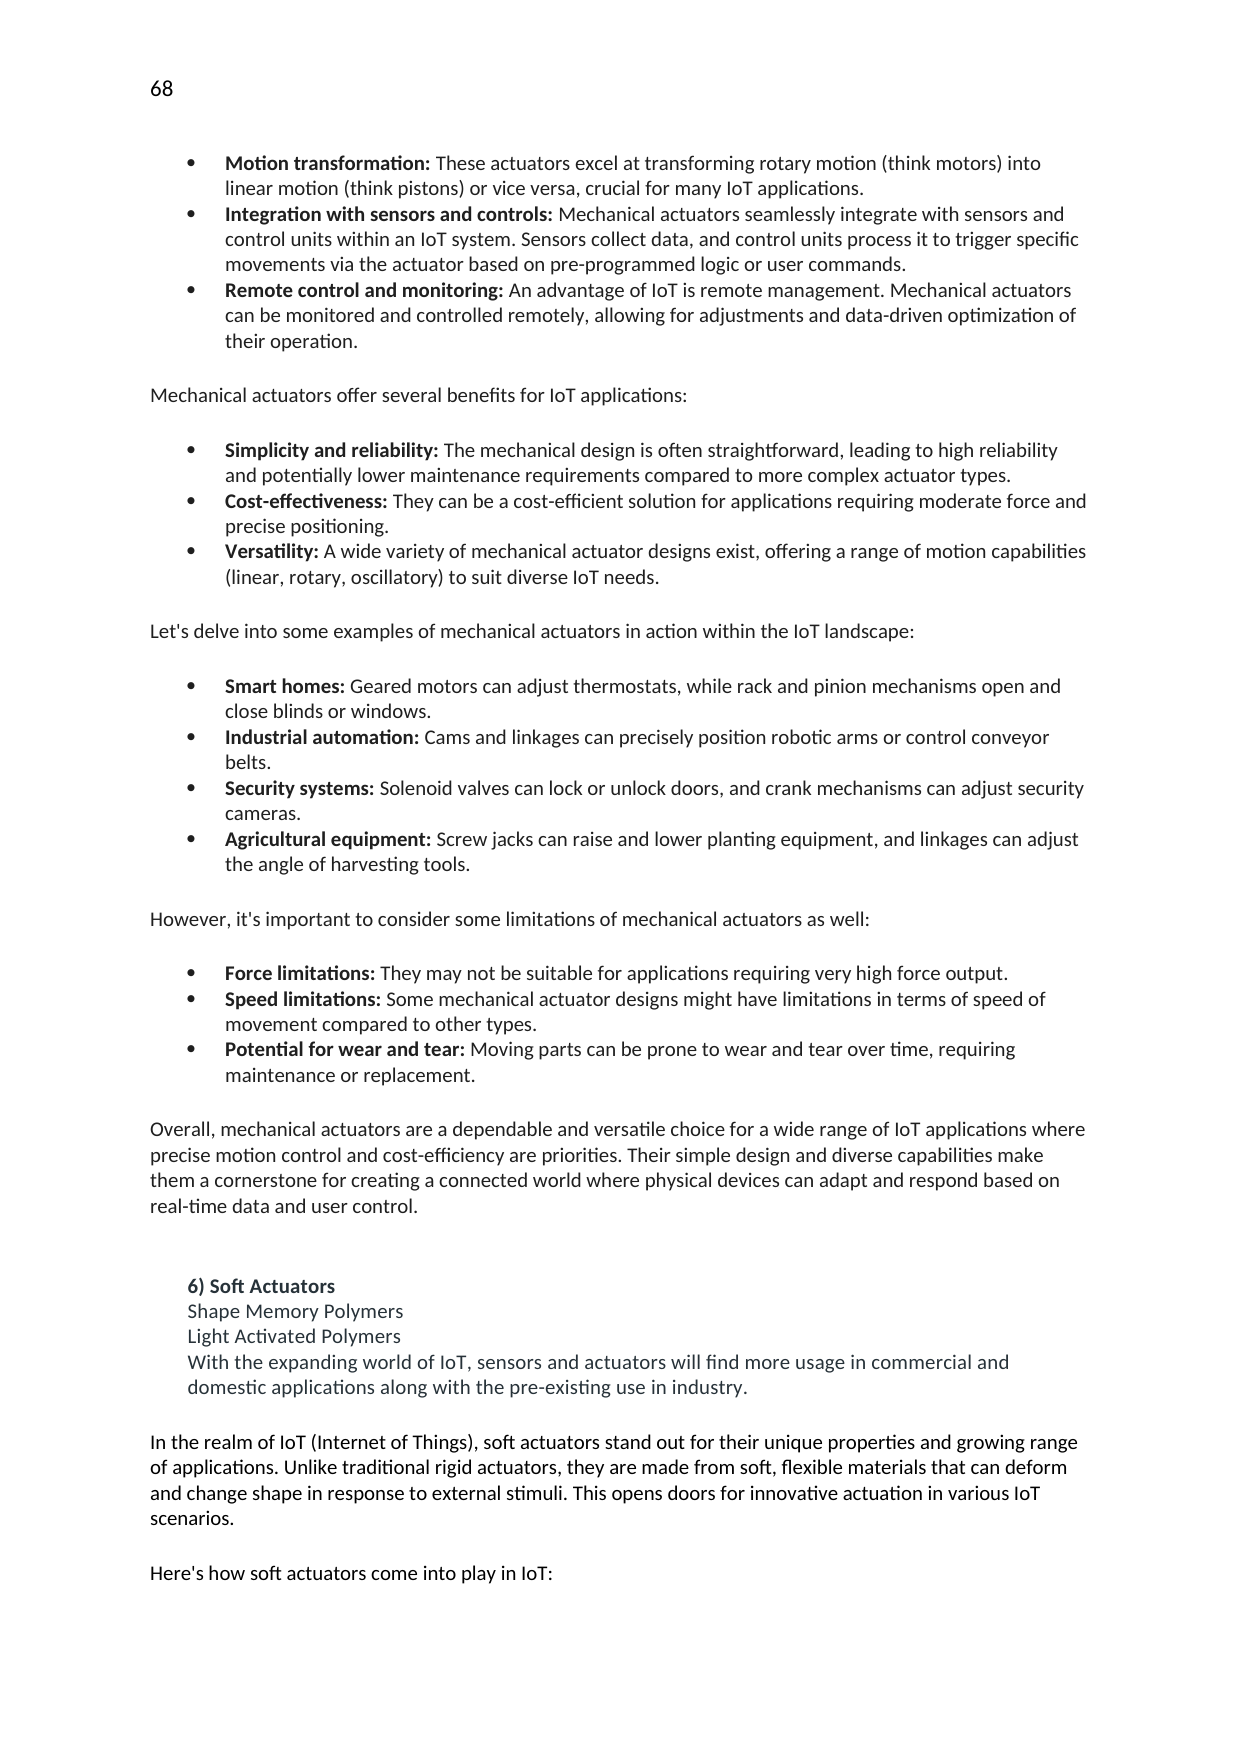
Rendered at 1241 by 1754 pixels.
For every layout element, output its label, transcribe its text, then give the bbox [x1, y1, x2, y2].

text In the realm of IoT (Internet of Things), soft actuators stand out for their unique properties and growing range of applications. Unlike traditional rigid actuators, they are made from soft, flexible materials that can deform and change shape in response to external stimuli. This opens doors for innovative actuation in various IoT scenarios. [150, 1429, 1090, 1531]
text However, it's important to consider some limitations of mechanical actuators as well: [150, 906, 1090, 931]
text Overall, mechanical actuators are a dependable and versatile choice for a wide range of IoT applications where precise motion control and cost-efficiency are priorities. Their simple design and diverse capabilities make them a cornerstone for creating a connected world where physical devices can adapt and respond based on real-time data and user control. [150, 1117, 1090, 1218]
list Integration with sensors and controls: Mechanical actuators seamlessly integrate with sensors and control units within an IoT system. Sensors collect data, and control units process it to trigger specific movements via the actuator based on pre-programmed logic or user commands. [187, 201, 1090, 277]
list Simplicity and reliability: The mechanical design is often straightforward, leading to high reliability and potentially lower maintenance requirements compared to more complex actuator types. [187, 437, 1090, 488]
text 6) Soft Actuators [187, 1273, 1090, 1298]
text Shape Memory Polymers [187, 1298, 1090, 1324]
list Remote control and monitoring: An advantage of IoT is remote management. Mechanical actuators can be monitored and controlled remotely, allowing for adjustments and data-driven optimization of their operation. [187, 277, 1090, 353]
list Security systems: Solenoid valves can lock or unlock doors, and crank mechanisms can adjust security cameras. [187, 775, 1090, 826]
list Industrial automation: Cams and linkages can precisely position robotic arms or control conveyor belts. [187, 724, 1090, 775]
list Smart homes: Geared motors can adjust thermostats, while rack and pinion mechanisms open and close blinds or windows. [187, 673, 1090, 724]
list Agricultural equipment: Screw jacks can raise and lower planting equipment, and linkages can adjust the angle of harvesting tools. [187, 826, 1090, 877]
text Light Activated Polymers [187, 1324, 1090, 1349]
text With the expanding world of IoT, sensors and actuators will find more usage in commercial and domestic applications along with the pre-existing use in industry. [187, 1349, 1090, 1400]
list Force limitations: They may not be suitable for applications requiring very high force output. [187, 960, 1090, 986]
list Speed limitations: Some mechanical actuator designs might have limitations in terms of speed of movement compared to other types. [187, 986, 1090, 1037]
list Motion transformation: These actuators excel at transforming rotary motion (think motors) into linear motion (think pistons) or vice versa, crucial for many IoT applications. [187, 150, 1090, 201]
text Mechanical actuators offer several benefits for IoT applications: [150, 382, 1090, 408]
text Here's how soft actuators come into play in IoT: [150, 1560, 1090, 1585]
text Let's delve into some examples of mechanical actuators in action within the IoT landscape: [150, 619, 1090, 644]
list Cost-effectiveness: They can be a cost-efficient solution for applications requiring moderate force and precise positioning. [187, 488, 1090, 539]
list Potential for wear and tear: Moving parts can be prone to wear and tear over time, requiring maintenance or replacement. [187, 1037, 1090, 1087]
list Versatility: A wide variety of mechanical actuator designs exist, offering a range of motion capabilities (linear, rotary, oscillatory) to suit diverse IoT needs. [187, 539, 1090, 589]
